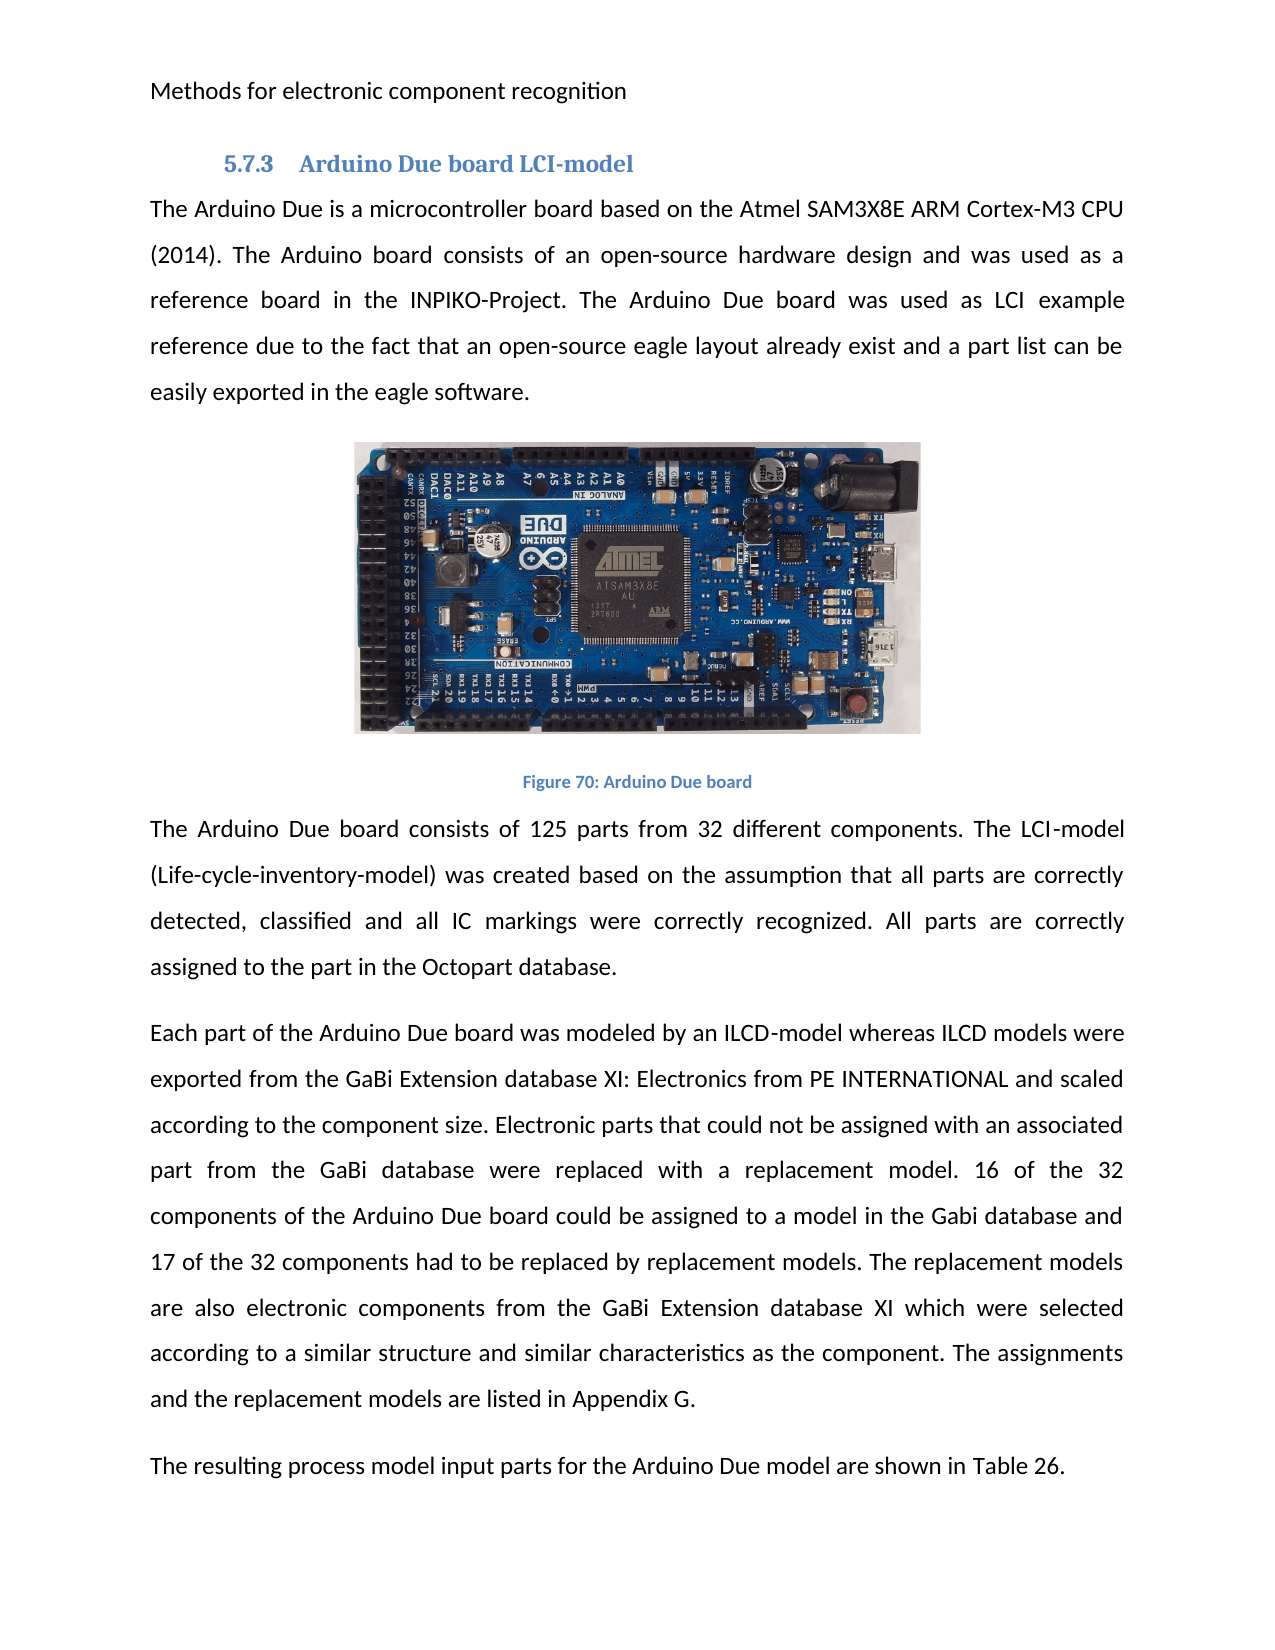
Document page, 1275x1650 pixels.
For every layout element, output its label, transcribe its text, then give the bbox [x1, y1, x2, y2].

subtitle Arduino Due board LCI-model [224, 150, 1125, 179]
text The resulting process model input parts for the Arduino Due model are shown in Table 26. [150, 1450, 1125, 1480]
text The Arduino Due board consists of 125 parts from 32 different components. The LCI-model (Life-cycle-inventory-model) was created based on the assumption that all parts are correctly detected, classified and all IC markings were correctly recognized. All parts are correctly assigned to the part in the Octopart database. [150, 814, 1125, 981]
picture [354, 442, 921, 734]
text The Arduino Due is a microcontroller board based on the Atmel SAM3X8E ARM Cortex-M3 CPU . The Arduino board consists of an open-source hardware design and was used as a reference board in the INPIKO-Project. The Arduino Due board was used as LCI example reference due to the fact that an open-source eagle layout already exist and a part list can be easily exported in the eagle software. [150, 193, 1125, 407]
text Each part of the Arduino Due board was modeled by an ILCD-model whereas ILCD models were exported from the GaBi Extension database XI: Electronics from PE INTERNATIONAL and scaled according to the component size. Electronic parts that could not be assigned with an associated part from the GaBi database were replaced with a replacement model. 16 of the 32 components of the Arduino Due board could be assigned to a model in the Gabi database and 17 of the 32 components had to be replaced by replacement models. The replacement models are also electronic components from the GaBi Extension database XI which were selected according to a similar structure and similar characteristics as the component. The assignments and the replacement models are listed in Appendix G. [150, 1017, 1125, 1414]
